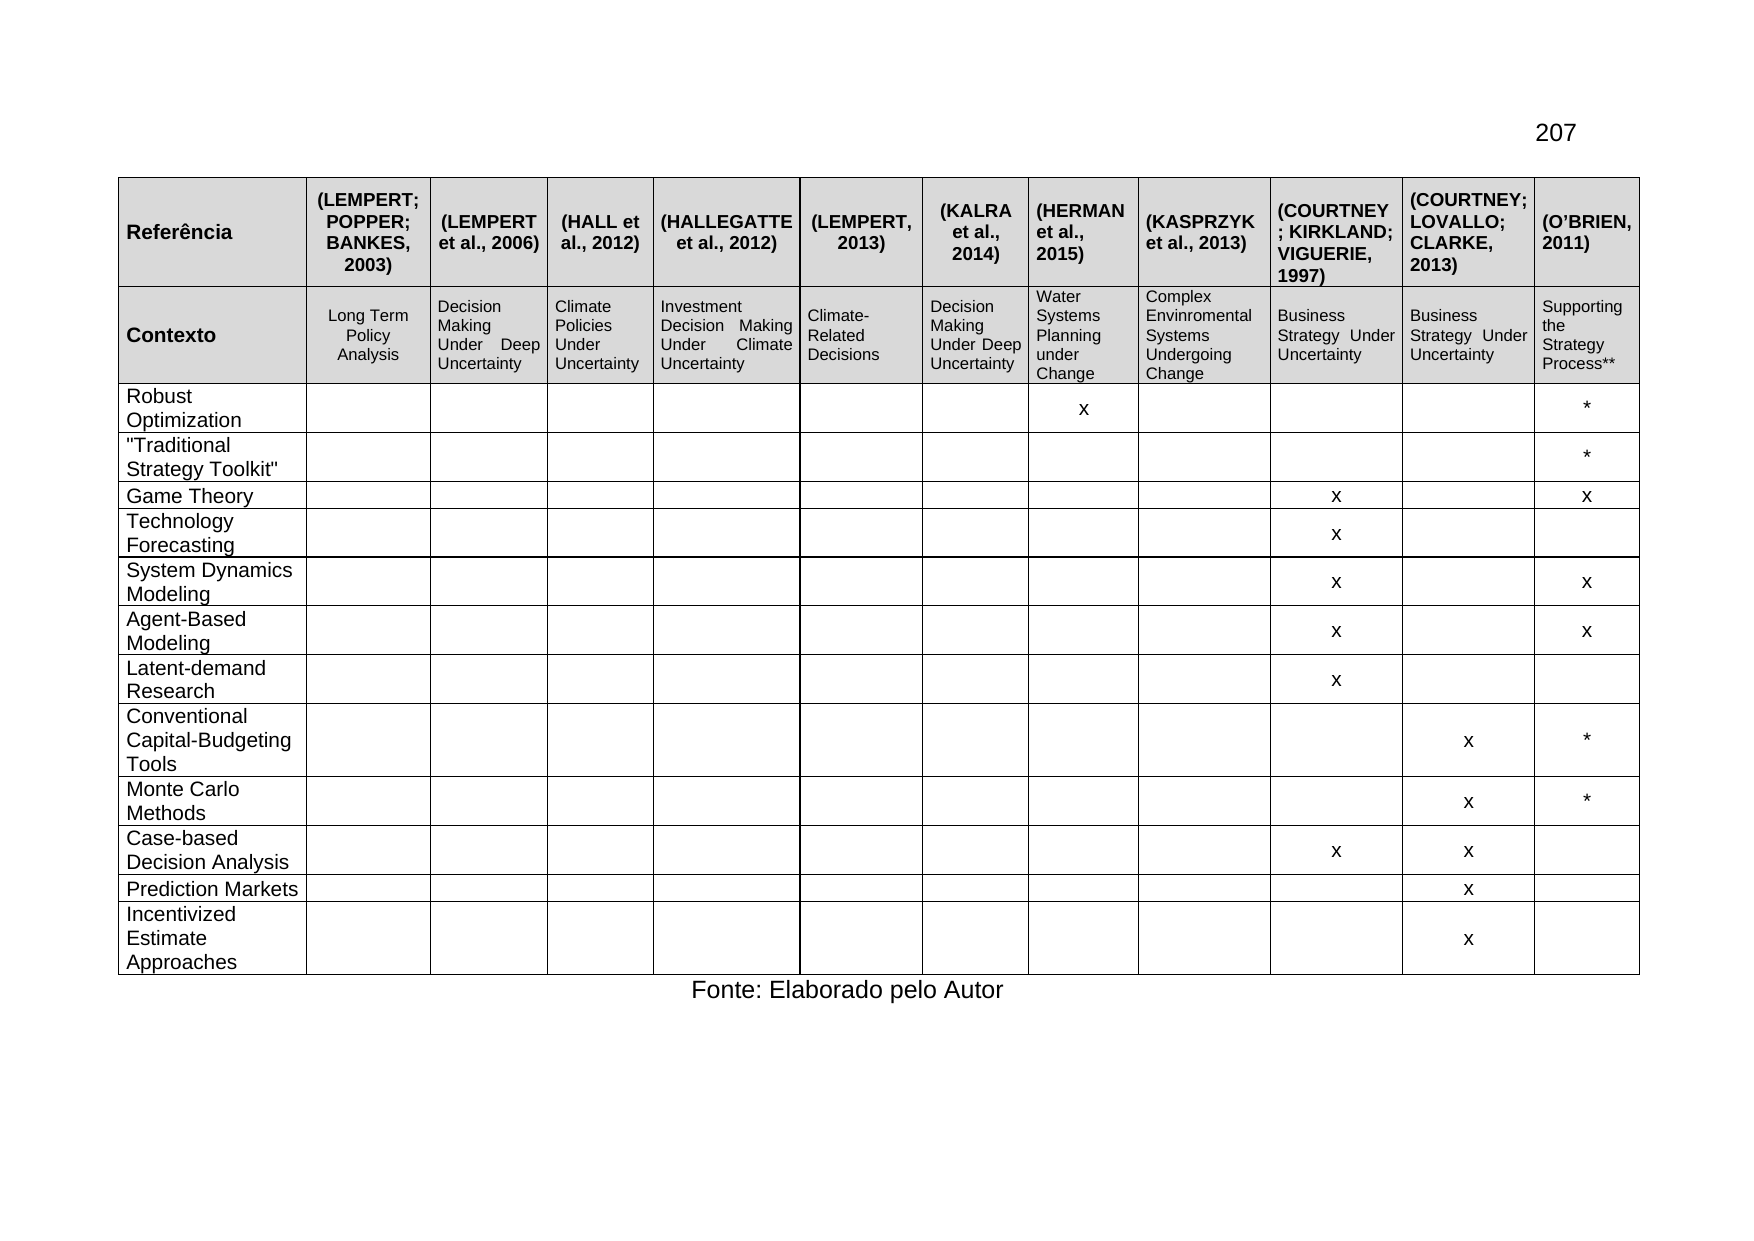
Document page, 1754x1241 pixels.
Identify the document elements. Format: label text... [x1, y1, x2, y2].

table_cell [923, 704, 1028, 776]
text Fonte: Elaborado pelo Autor [118, 975, 1577, 1003]
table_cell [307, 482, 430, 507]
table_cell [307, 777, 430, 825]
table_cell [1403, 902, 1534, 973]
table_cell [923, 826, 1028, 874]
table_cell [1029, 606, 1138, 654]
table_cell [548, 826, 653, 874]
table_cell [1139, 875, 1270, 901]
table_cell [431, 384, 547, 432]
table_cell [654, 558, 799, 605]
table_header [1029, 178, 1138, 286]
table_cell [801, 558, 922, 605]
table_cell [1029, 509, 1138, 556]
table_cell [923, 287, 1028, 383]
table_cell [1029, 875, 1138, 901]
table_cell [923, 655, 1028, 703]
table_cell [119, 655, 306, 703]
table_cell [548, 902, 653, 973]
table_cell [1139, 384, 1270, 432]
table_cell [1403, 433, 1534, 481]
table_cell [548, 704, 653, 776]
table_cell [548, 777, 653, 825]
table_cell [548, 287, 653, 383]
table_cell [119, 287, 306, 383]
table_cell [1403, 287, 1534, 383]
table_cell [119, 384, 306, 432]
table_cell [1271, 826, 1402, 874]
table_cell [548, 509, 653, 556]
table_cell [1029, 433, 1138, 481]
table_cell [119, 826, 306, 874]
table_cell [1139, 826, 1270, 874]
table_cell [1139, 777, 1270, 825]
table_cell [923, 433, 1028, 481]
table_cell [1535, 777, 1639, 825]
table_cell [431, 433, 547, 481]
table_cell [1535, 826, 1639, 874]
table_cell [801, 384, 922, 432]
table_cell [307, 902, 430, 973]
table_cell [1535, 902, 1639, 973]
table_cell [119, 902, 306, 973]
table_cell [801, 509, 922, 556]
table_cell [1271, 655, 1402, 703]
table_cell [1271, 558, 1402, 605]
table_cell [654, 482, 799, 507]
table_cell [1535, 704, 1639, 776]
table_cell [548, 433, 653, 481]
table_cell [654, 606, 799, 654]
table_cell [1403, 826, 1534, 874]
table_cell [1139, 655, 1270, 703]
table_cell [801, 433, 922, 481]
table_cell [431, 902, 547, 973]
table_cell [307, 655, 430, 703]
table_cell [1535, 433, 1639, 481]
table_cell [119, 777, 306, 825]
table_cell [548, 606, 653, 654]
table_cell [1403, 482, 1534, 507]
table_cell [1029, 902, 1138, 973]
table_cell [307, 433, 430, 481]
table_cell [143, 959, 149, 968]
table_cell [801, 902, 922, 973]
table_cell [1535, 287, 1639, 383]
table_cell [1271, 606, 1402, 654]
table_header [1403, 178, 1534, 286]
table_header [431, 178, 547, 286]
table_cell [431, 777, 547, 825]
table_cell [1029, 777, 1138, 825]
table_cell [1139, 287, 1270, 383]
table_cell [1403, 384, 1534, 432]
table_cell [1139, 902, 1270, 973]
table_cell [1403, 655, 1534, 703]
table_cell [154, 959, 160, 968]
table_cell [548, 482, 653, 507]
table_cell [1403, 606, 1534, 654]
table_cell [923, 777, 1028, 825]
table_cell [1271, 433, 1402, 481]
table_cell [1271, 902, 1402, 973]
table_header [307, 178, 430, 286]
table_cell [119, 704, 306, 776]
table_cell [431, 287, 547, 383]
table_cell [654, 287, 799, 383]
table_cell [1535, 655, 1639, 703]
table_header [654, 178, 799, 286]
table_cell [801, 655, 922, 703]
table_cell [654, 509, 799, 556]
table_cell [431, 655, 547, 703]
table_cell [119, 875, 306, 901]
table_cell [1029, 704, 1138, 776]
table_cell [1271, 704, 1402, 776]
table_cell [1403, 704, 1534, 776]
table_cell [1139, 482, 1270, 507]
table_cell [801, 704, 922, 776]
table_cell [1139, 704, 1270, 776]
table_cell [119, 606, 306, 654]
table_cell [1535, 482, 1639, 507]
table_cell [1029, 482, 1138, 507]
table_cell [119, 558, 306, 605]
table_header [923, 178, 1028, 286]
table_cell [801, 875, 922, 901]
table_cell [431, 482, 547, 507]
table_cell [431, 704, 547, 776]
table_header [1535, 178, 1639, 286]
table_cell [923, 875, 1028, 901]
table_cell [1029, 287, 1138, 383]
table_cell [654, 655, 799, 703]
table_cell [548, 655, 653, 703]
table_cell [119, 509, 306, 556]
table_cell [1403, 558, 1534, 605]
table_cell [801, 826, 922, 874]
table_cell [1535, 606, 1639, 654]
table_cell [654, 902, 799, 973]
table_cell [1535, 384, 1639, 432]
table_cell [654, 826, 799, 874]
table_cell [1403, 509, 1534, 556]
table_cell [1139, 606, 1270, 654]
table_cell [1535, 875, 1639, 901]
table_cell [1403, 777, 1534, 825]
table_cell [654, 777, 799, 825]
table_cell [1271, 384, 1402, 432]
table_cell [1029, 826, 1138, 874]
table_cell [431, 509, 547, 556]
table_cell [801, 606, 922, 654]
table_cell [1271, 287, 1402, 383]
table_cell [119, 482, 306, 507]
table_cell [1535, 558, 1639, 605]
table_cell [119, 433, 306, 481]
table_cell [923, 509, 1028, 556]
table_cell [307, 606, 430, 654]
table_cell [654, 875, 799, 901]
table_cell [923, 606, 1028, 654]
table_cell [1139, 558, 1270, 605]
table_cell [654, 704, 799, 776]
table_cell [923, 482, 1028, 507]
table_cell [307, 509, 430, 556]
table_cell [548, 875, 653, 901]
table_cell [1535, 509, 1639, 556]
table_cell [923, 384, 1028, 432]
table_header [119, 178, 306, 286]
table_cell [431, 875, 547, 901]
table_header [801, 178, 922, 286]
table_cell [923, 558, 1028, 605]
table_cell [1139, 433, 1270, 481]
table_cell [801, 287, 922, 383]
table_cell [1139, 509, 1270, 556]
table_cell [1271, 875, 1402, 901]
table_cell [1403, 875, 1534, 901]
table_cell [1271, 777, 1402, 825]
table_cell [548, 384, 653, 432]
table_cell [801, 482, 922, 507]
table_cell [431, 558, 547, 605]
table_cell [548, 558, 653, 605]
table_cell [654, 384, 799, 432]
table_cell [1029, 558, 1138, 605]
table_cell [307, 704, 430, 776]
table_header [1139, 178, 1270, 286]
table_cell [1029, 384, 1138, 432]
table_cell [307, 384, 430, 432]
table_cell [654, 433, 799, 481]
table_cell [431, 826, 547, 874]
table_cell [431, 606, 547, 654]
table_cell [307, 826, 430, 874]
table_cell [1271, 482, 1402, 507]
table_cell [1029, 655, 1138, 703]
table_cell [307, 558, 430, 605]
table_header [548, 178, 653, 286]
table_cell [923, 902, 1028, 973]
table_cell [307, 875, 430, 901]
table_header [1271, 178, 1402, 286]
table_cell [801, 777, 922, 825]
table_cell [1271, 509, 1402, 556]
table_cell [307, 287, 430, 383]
